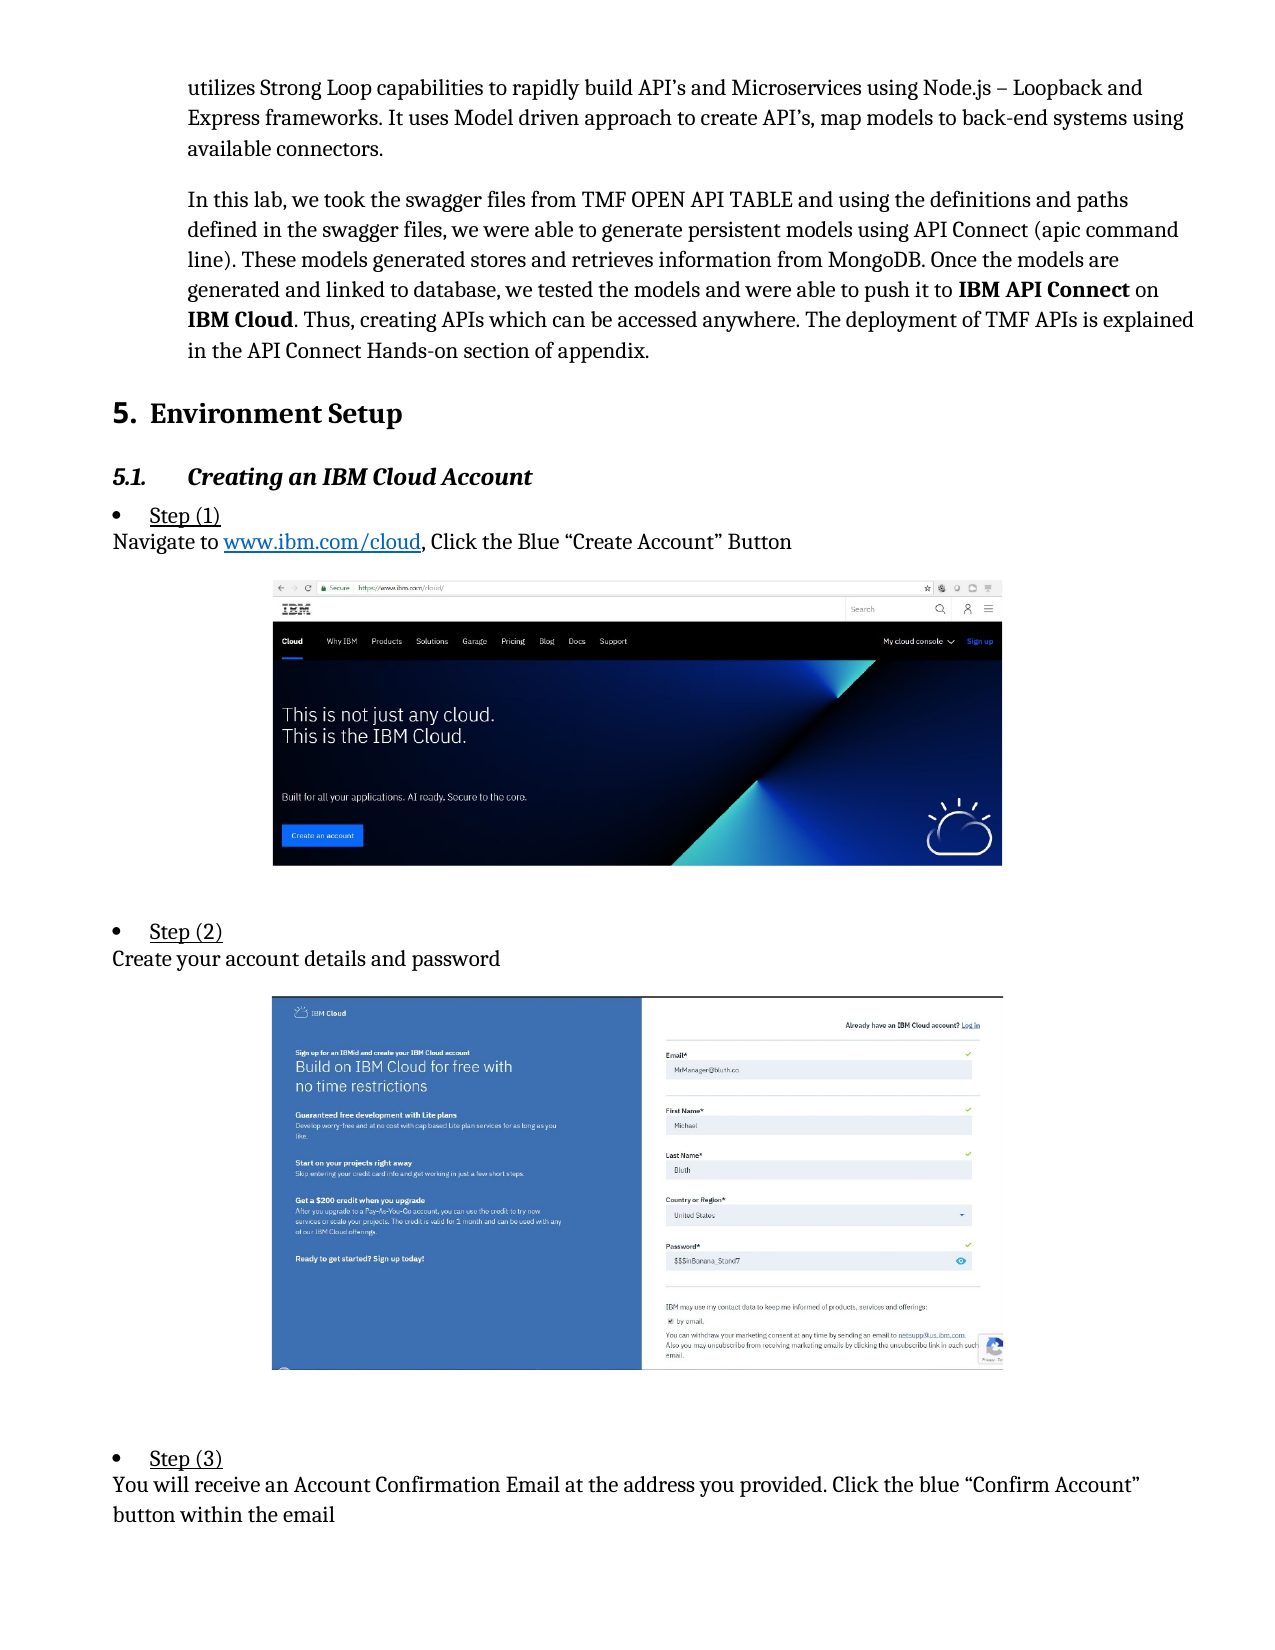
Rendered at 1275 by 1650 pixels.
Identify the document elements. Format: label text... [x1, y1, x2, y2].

text In this lab, we took the swagger files from TMF OPEN API TABLE and using the definitions and paths defined in the swagger files, we were able to generate persistent models using API Connect (apic command line). These models generated stores and retrieves information from MongoDB. Once the models are generated and linked to database, we tested the models and were able to push it to IBM API Connect on IBM Cloud. Thus, creating APIs which can be accessed anywhere. The deployment of TMF APIs is explained in the API Connect Hands-on section of appendix. [187, 186, 1200, 364]
picture [271, 996, 1004, 1370]
picture [272, 580, 1003, 866]
subtitle Environment Setup [112, 393, 1200, 432]
subtitle Creating an IBM Cloud Account [112, 463, 1200, 492]
text You will receive an Account Confirmation Email at the address you provided. Click the blue “Confirm Account” button within the email [112, 1472, 1200, 1528]
list Step (1) [112, 503, 1200, 529]
list Step (3) [112, 1446, 1200, 1472]
text Create your account details and password [75, 946, 1200, 972]
text Navigate to www.ibm.com/cloud, Click the Blue “Create Account” Button [75, 529, 1200, 555]
list Step (2) [112, 919, 1200, 946]
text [187, 75, 1200, 162]
